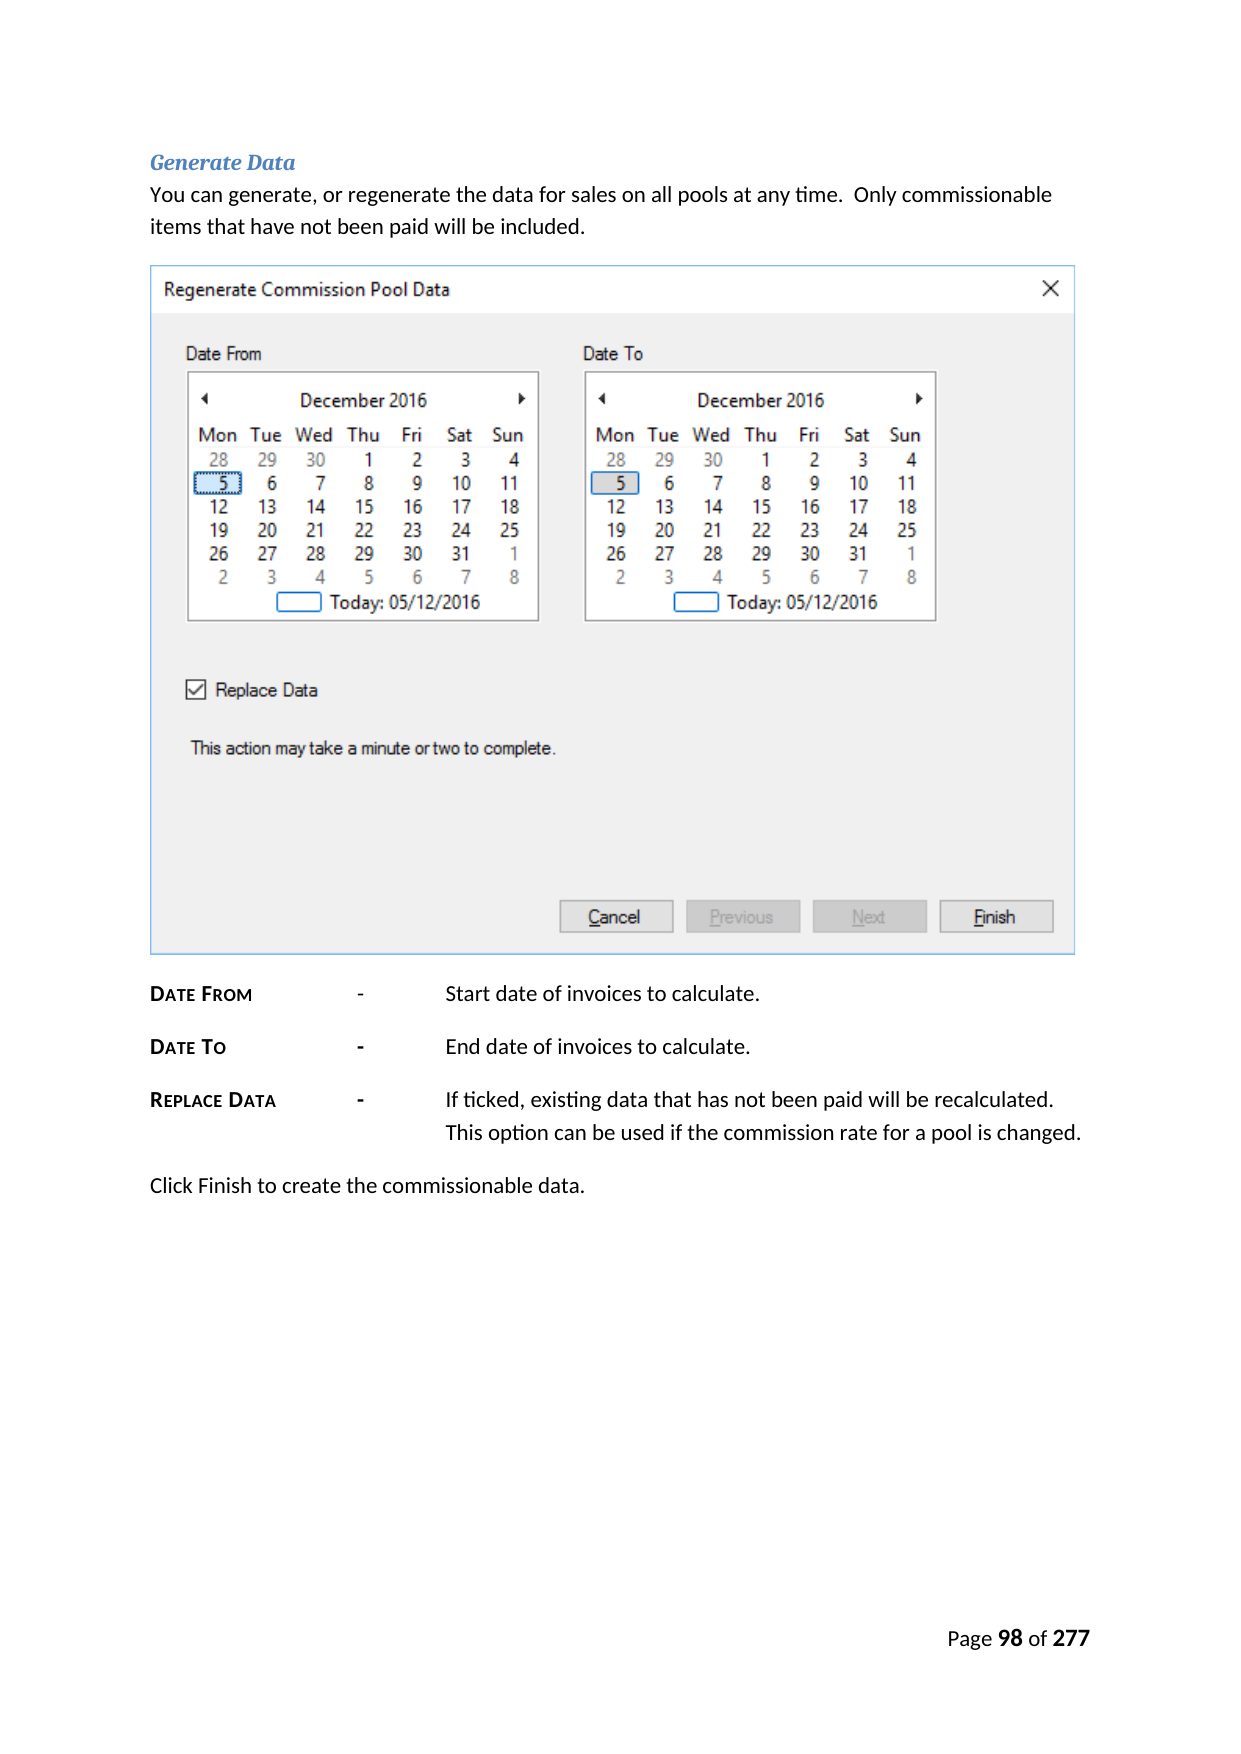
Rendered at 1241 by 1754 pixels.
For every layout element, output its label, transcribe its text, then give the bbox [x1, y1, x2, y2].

text You can generate, or regenerate the data for sales on all pools at any time. Only commissionable items that have not been paid will be included. [150, 180, 1090, 240]
text Date From - Start date of invoices to calculate. [150, 979, 1090, 1007]
text Click Finish to create the commissionable data. [150, 1171, 1090, 1199]
subtitle Generate Data [150, 150, 1090, 176]
picture [150, 265, 1075, 955]
text Date To - End date of invoices to calculate. [150, 1032, 1090, 1061]
text Replace Data - If ticked, existing data that has not been paid will be recalculated. This option can be used if the commission rate for a pool is changed. [150, 1086, 1090, 1146]
